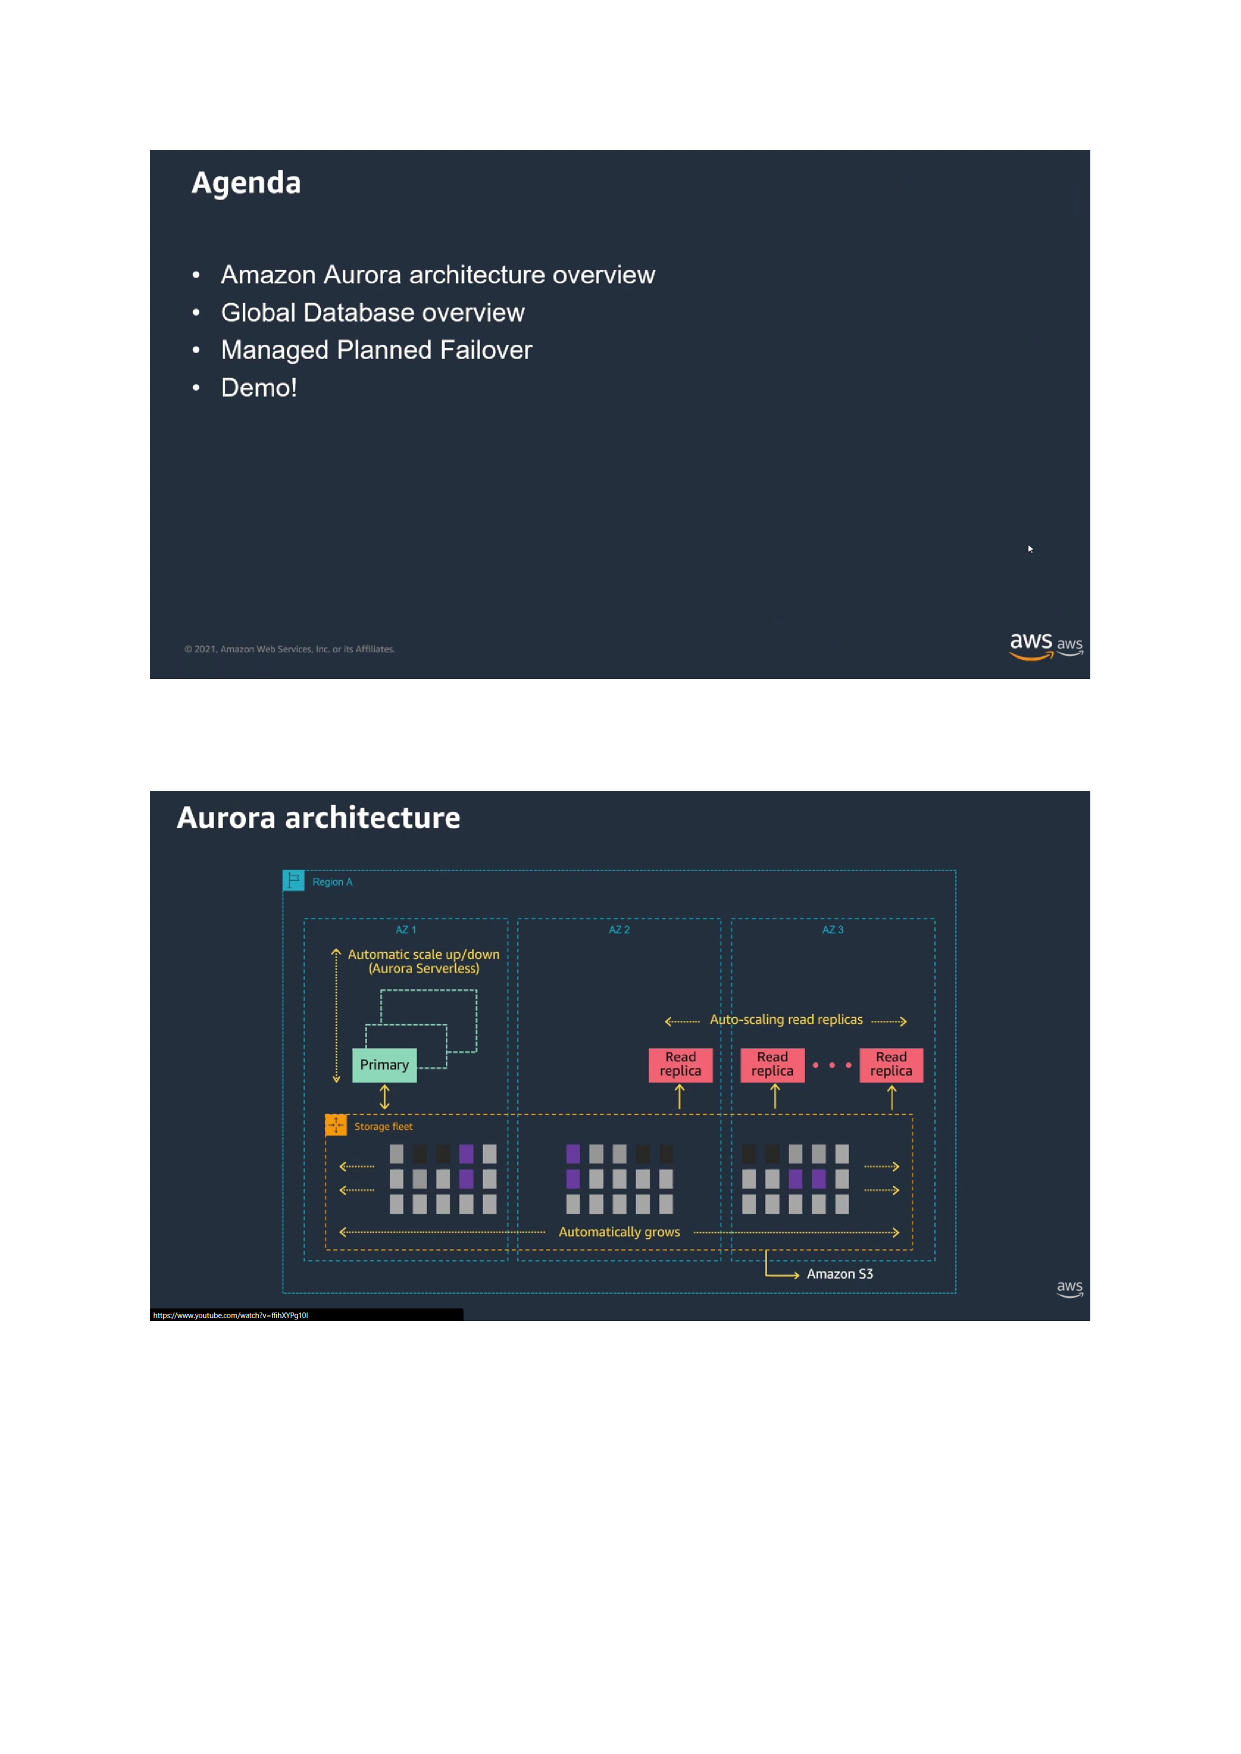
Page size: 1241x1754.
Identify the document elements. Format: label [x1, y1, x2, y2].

picture [150, 791, 1091, 1321]
picture [150, 150, 1091, 679]
